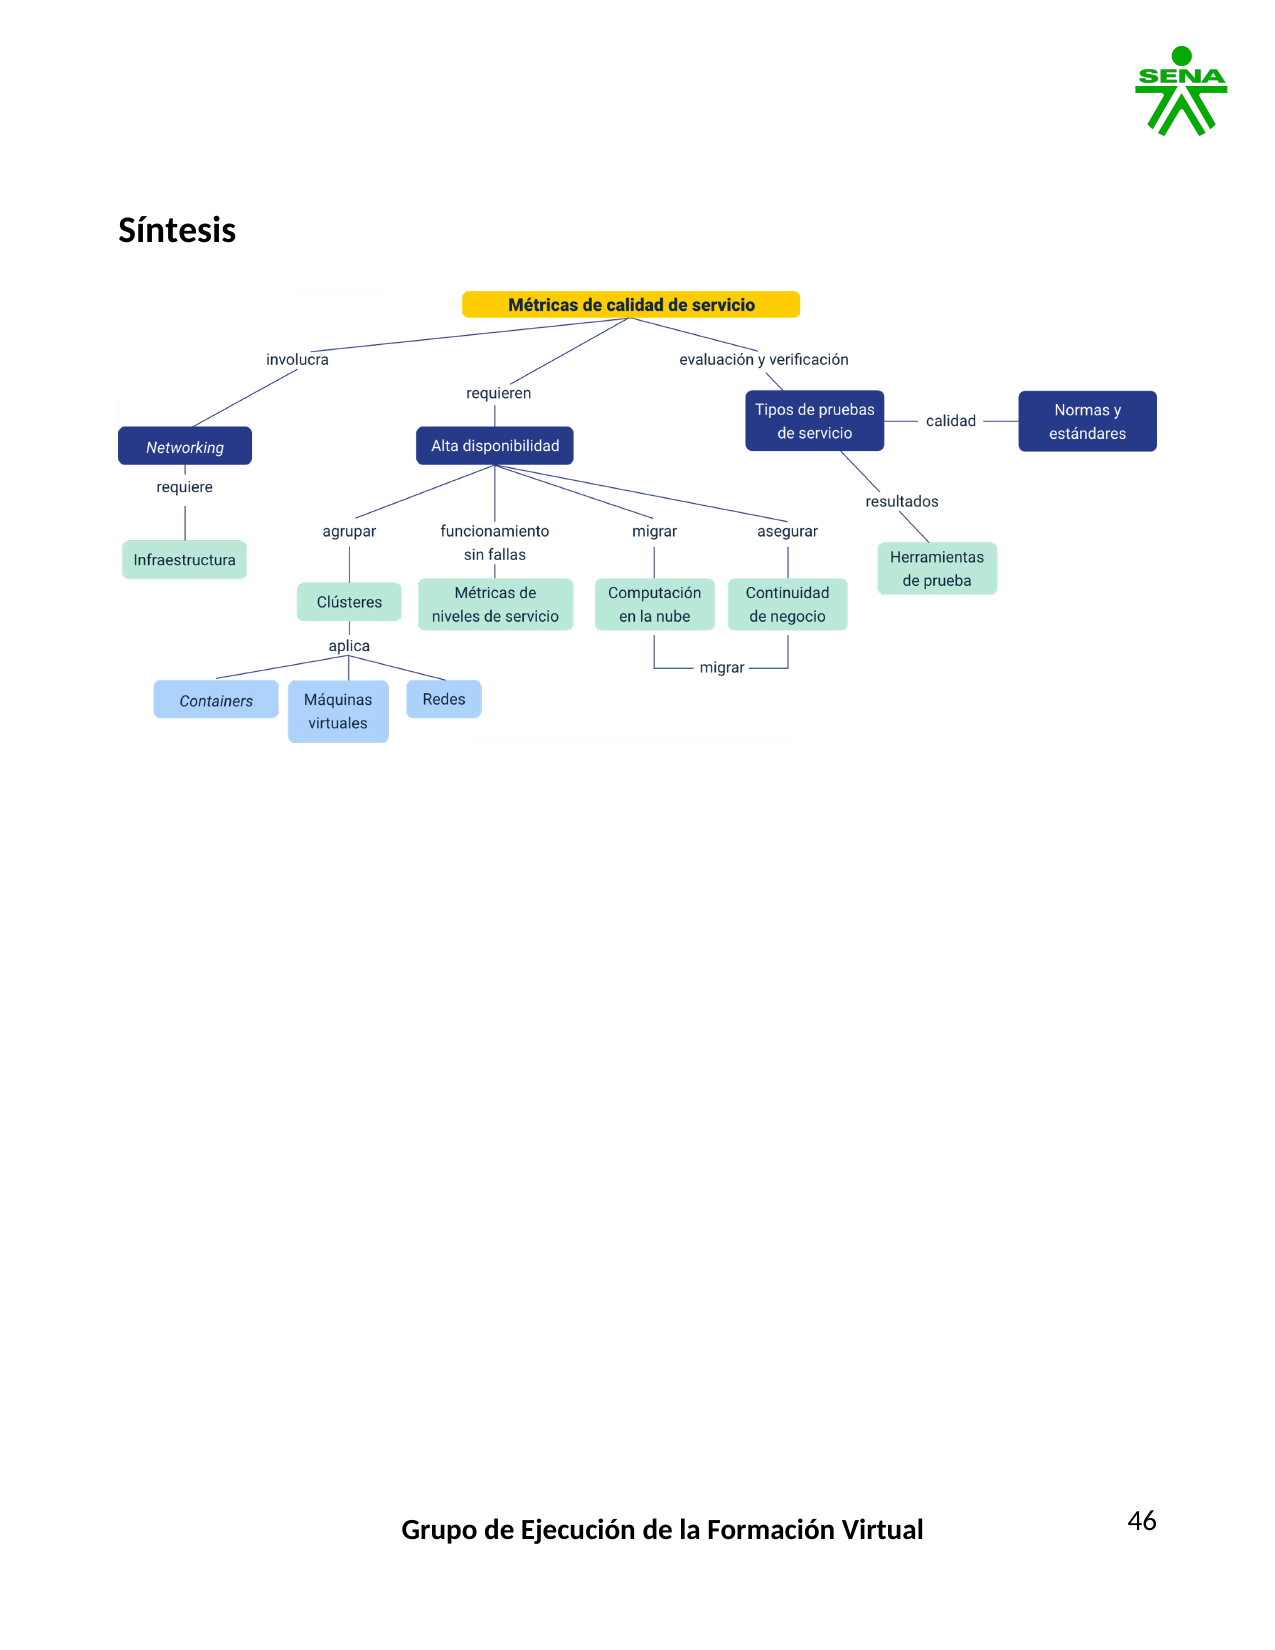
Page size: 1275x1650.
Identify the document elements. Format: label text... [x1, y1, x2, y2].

picture [118, 291, 1157, 743]
picture [1135, 46, 1228, 136]
text Síntesis [118, 206, 1157, 252]
